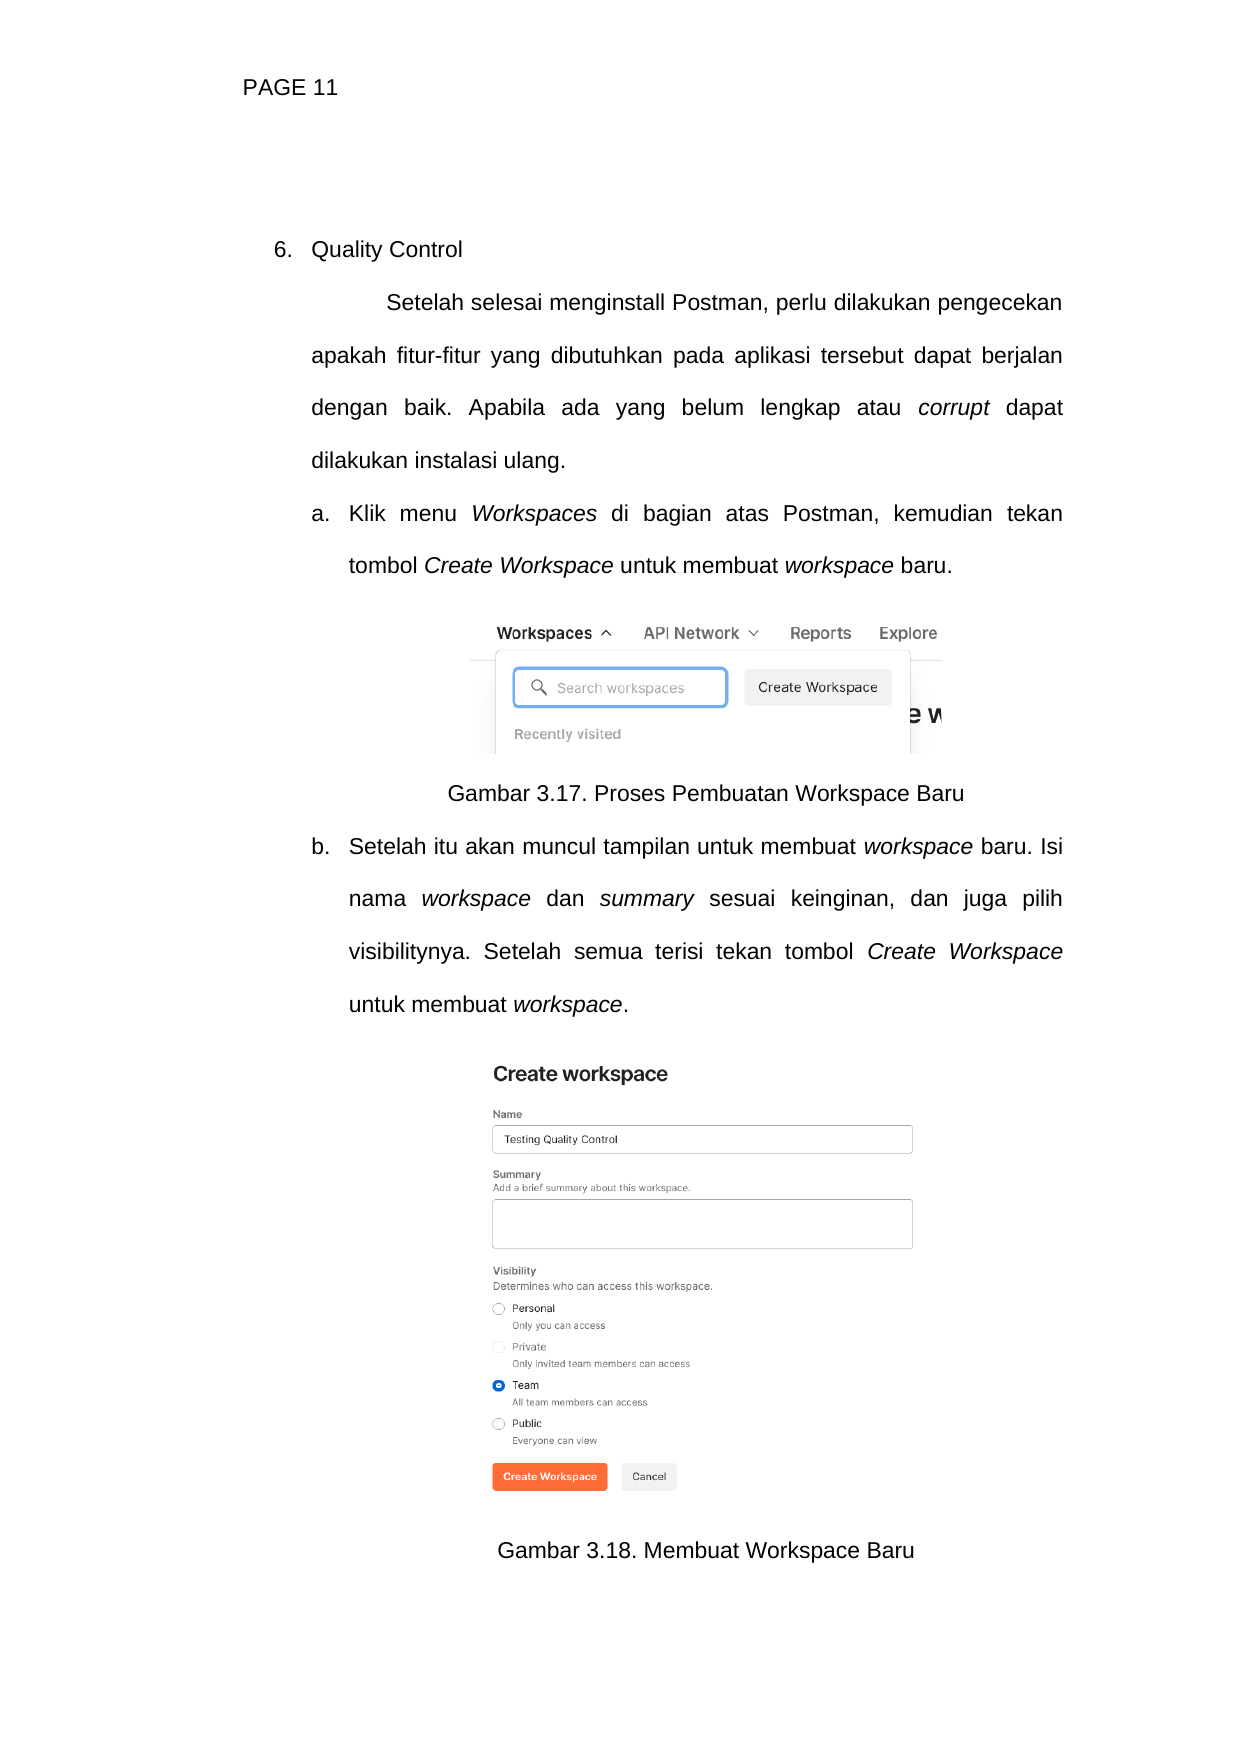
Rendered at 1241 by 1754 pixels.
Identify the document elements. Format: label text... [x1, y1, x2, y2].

text Gambar 3.18. Membuat Workspace Baru [349, 1537, 1063, 1564]
text Gambar 3.17. Proses Pembuatan Workspace Baru [349, 780, 1063, 806]
picture [467, 1043, 945, 1512]
picture [470, 605, 942, 754]
list Setelah itu akan muncul tampilan untuk membuat workspace baru. Isi nama workspace dan summary sesuai keinginan, dan juga pilih visibilitynya. Setelah semua terisi tekan tombol Create Workspace untuk membuat workspace. [311, 833, 1063, 1017]
text Setelah selesai menginstall Postman, perlu dilakukan pengecekan apakah fitur-fitur yang dibutuhkan pada aplikasi tersebut dapat berjalan dengan baik. Apabila ada yang belum lengkap atau corrupt dapat dilakukan instalasi ulang. [311, 289, 1063, 473]
title Quality Control [274, 236, 1063, 263]
list Klik menu Workspaces di bagian atas Postman, kemudian tekan tombol Create Workspace untuk membuat workspace baru. [311, 500, 1063, 579]
